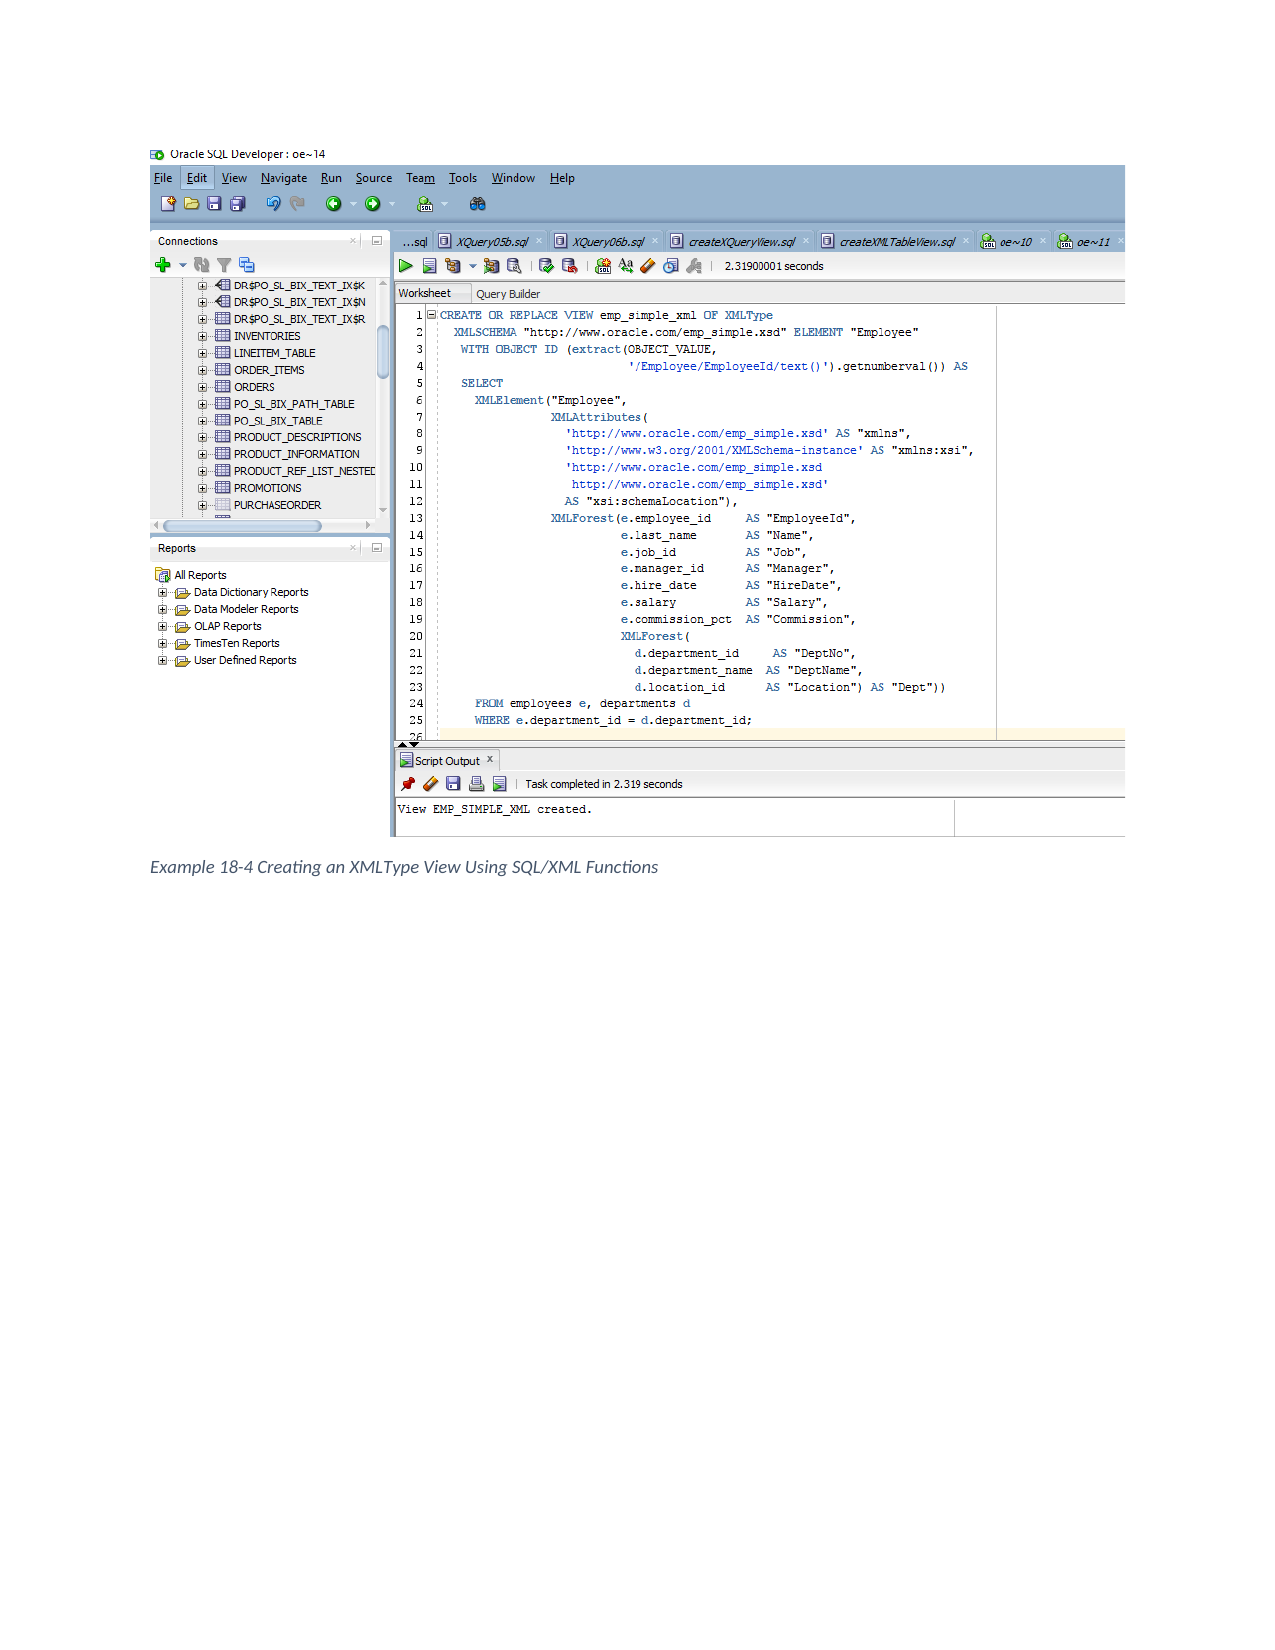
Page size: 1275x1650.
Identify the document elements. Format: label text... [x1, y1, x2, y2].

text Example 18-4 Creating an XMLType View Using SQL/XML Functions [150, 856, 1125, 878]
picture [150, 150, 1125, 837]
